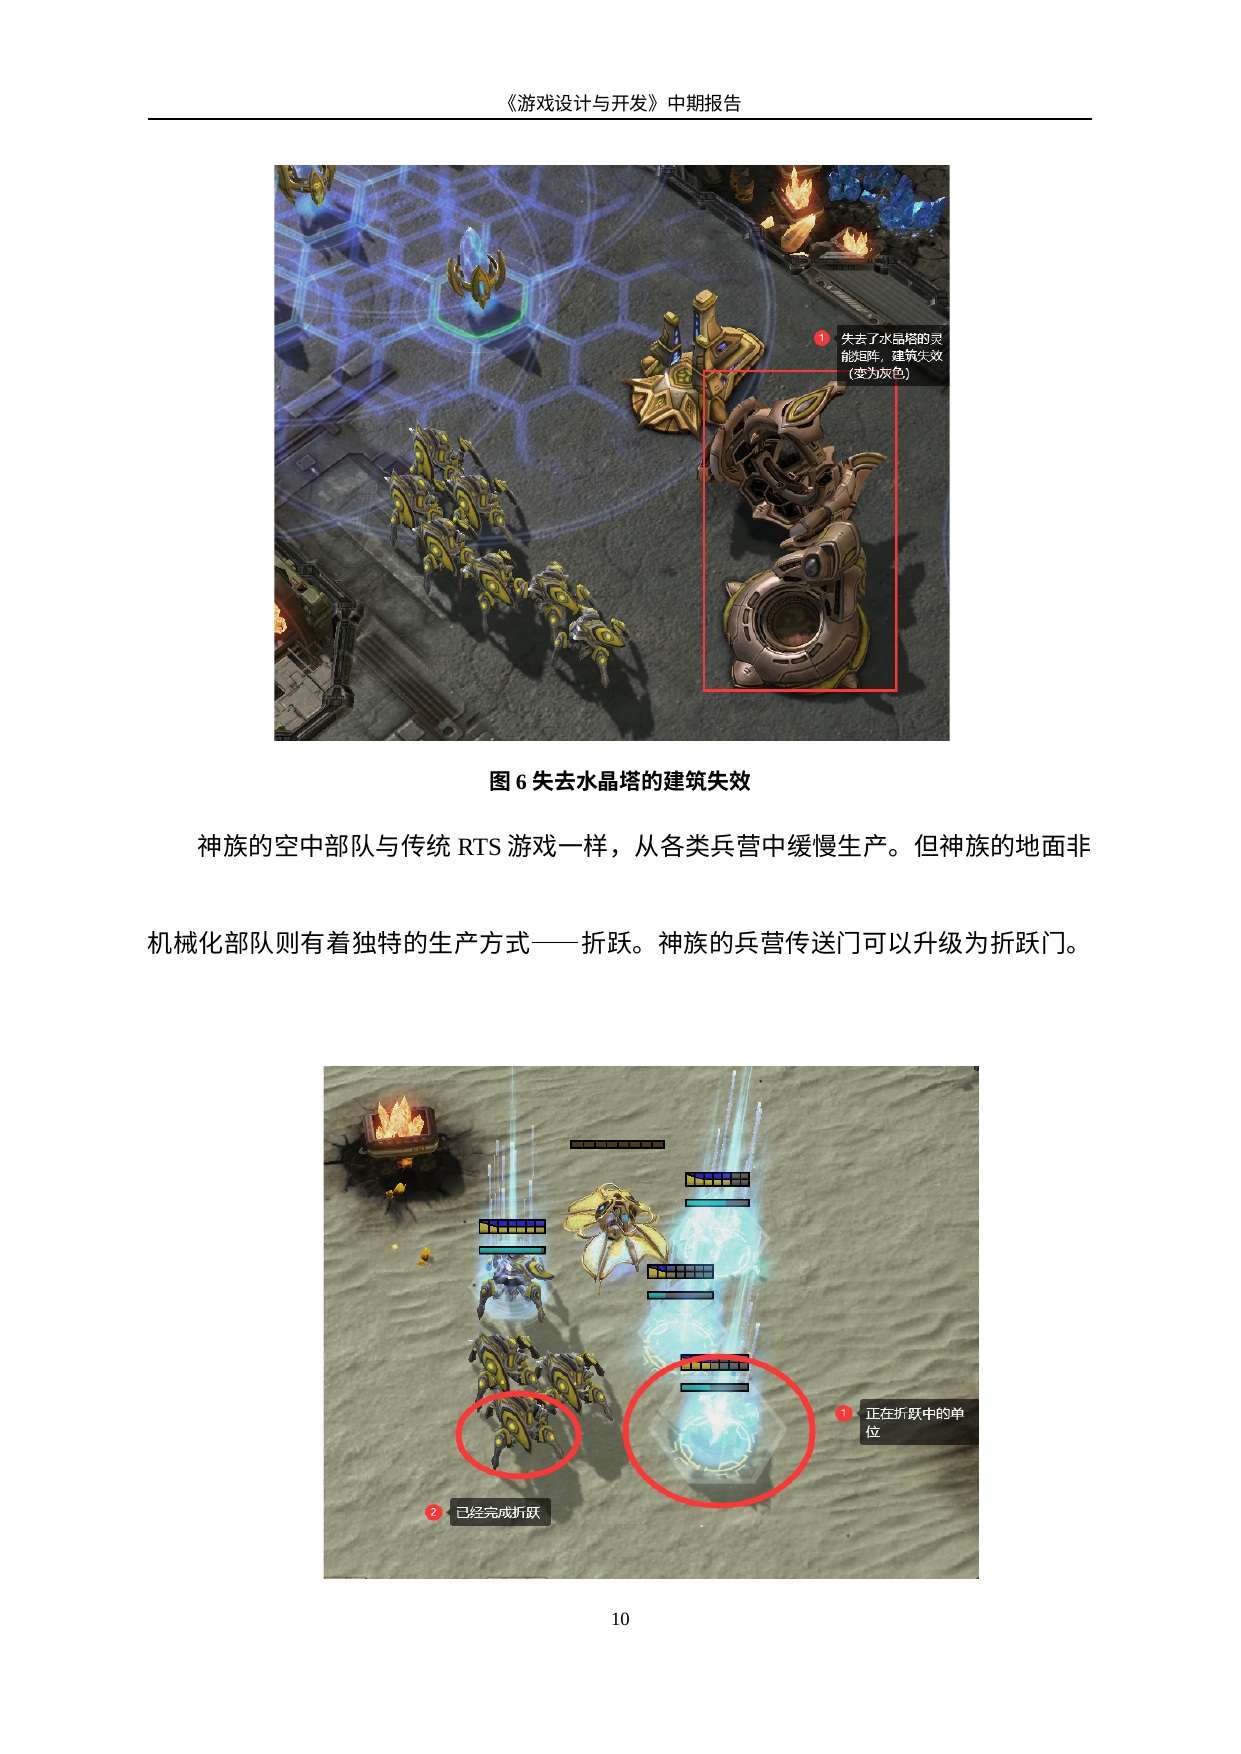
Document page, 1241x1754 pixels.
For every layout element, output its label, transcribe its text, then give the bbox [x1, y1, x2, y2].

picture [274, 165, 950, 741]
picture [323, 1066, 979, 1579]
text 神族的空中部队与传统RTS游戏一样，从各类兵营中缓慢生产。但神族的地面非机械化部队则有着独特的生产方式——折跃。神族的兵营传送门可以升级为折跃门。折跃门可以在任何存在灵能矩阵的地点“折跃”出部队。搭配神族的机械单位折跃灵境——可以在任何地点产生一个很小的灵能矩阵，神族实现了直接在敌人基地中折跃出地面部队。这些应该是神族高科技的力量吧。 [148, 812, 1092, 974]
